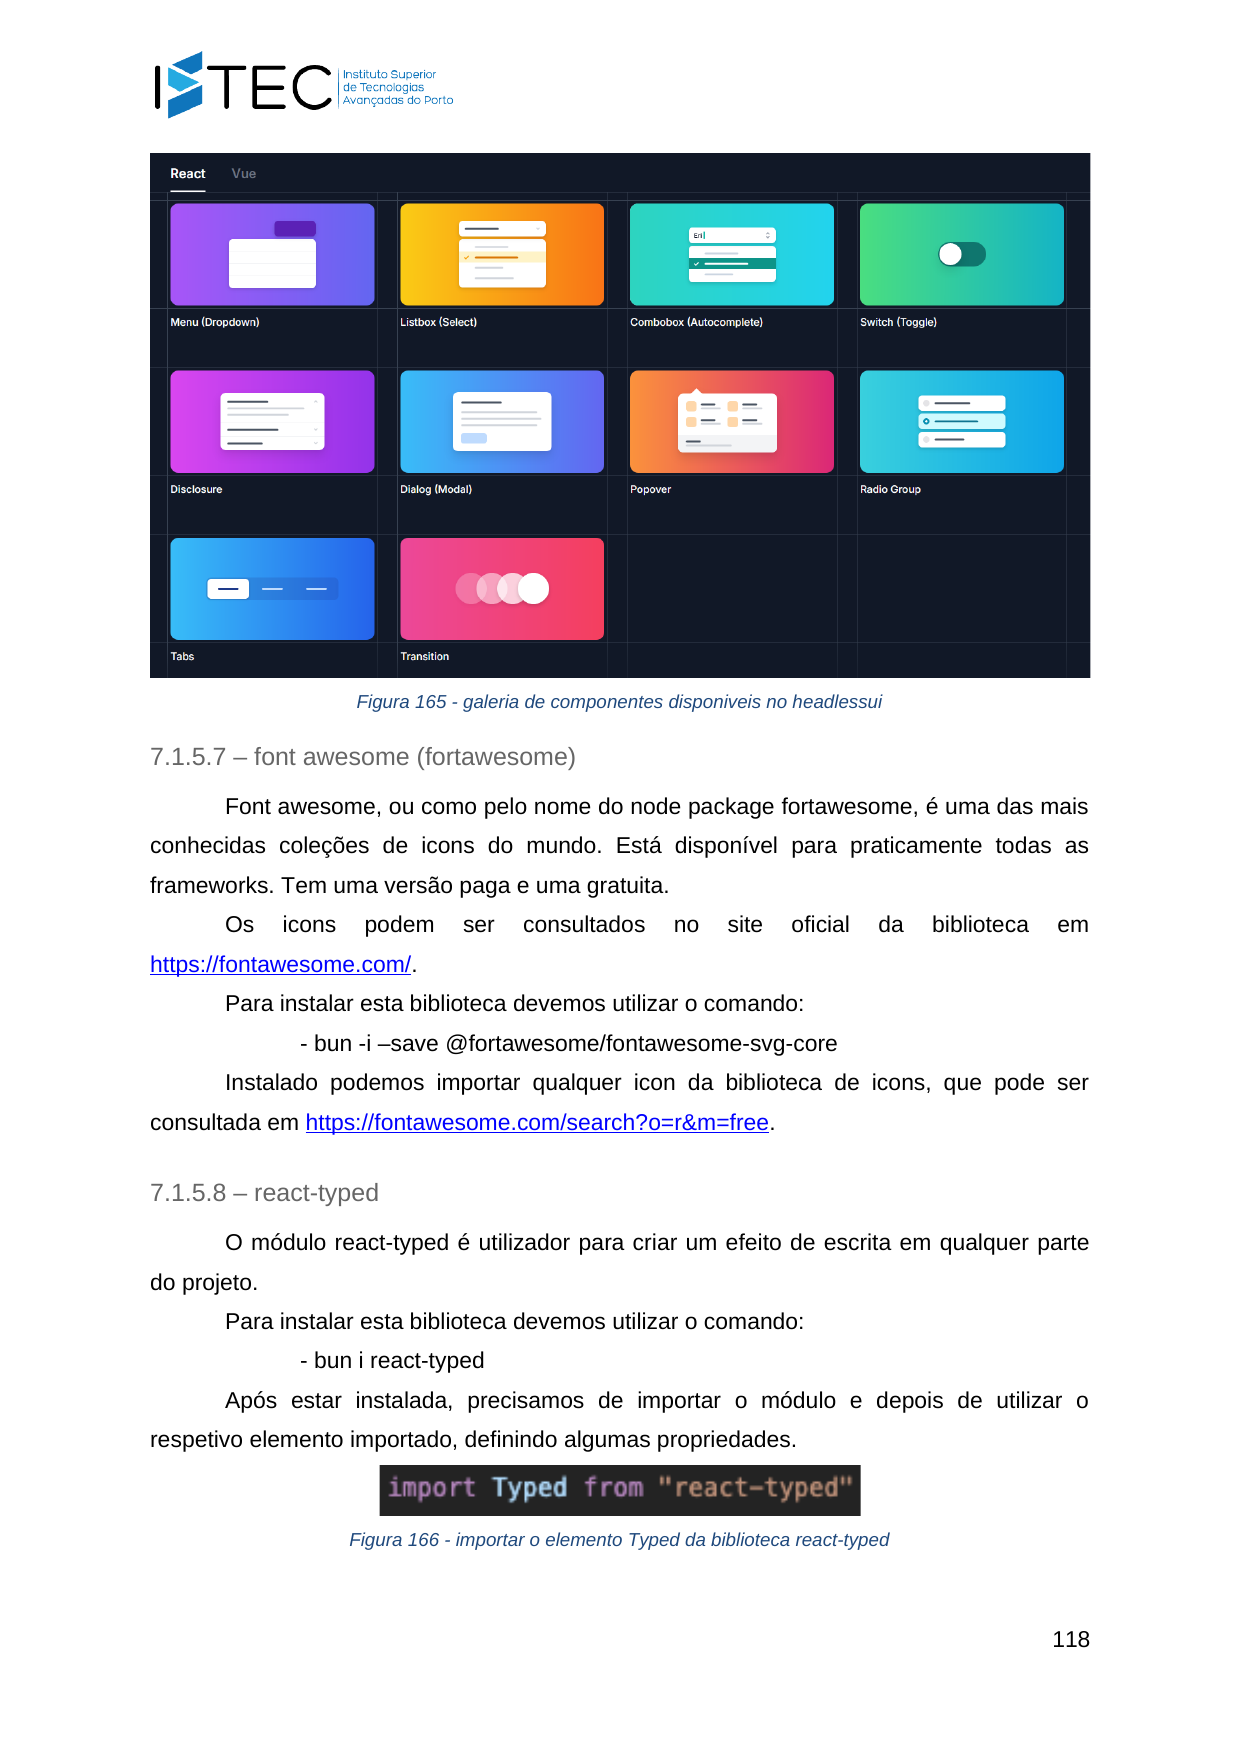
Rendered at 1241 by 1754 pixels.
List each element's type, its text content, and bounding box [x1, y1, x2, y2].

picture [379, 1465, 861, 1516]
text Após estar instalada, precisamos de importar o módulo e depois de utilizar o respetivo elemento importado, definindo algumas propriedades. [150, 1387, 1090, 1453]
text Para instalar esta biblioteca devemos utilizar o comando: [150, 990, 1090, 1017]
text - bun -i –save @fortawesome/fontawesome-svg-core [150, 1030, 1090, 1056]
text - bun i react-typed [150, 1347, 1090, 1374]
picture [150, 51, 454, 129]
text Os icons podem ser consultados no site oficial da biblioteca em https://fontawesome.com/. [150, 911, 1090, 977]
subtitle 7.1.5.8 – react-typed [150, 1177, 1090, 1206]
picture [150, 153, 1091, 678]
text Figura 166 - importar o elemento Typed da biblioteca react-typed [150, 1529, 1090, 1551]
text Instalado podemos importar qualquer icon da biblioteca de icons, que pode ser consultada em https://fontawesome.com/search?o=r&m=free. [150, 1069, 1090, 1135]
text Font awesome, ou como pelo nome do node package fortawesome, é uma das mais conhecidas coleções de icons do mundo. Está disponível para praticamente todas as frameworks. Tem uma versão paga e uma gratuita. [150, 793, 1090, 898]
text Para instalar esta biblioteca devemos utilizar o comando: [150, 1308, 1090, 1334]
text O módulo react-typed é utilizador para criar um efeito de escrita em qualquer parte do projeto. [150, 1229, 1090, 1295]
text Figura 165 - galeria de componentes disponiveis no headlessui [150, 691, 1090, 712]
subtitle 7.1.5.7 – font awesome (fortawesome) [150, 742, 1090, 770]
